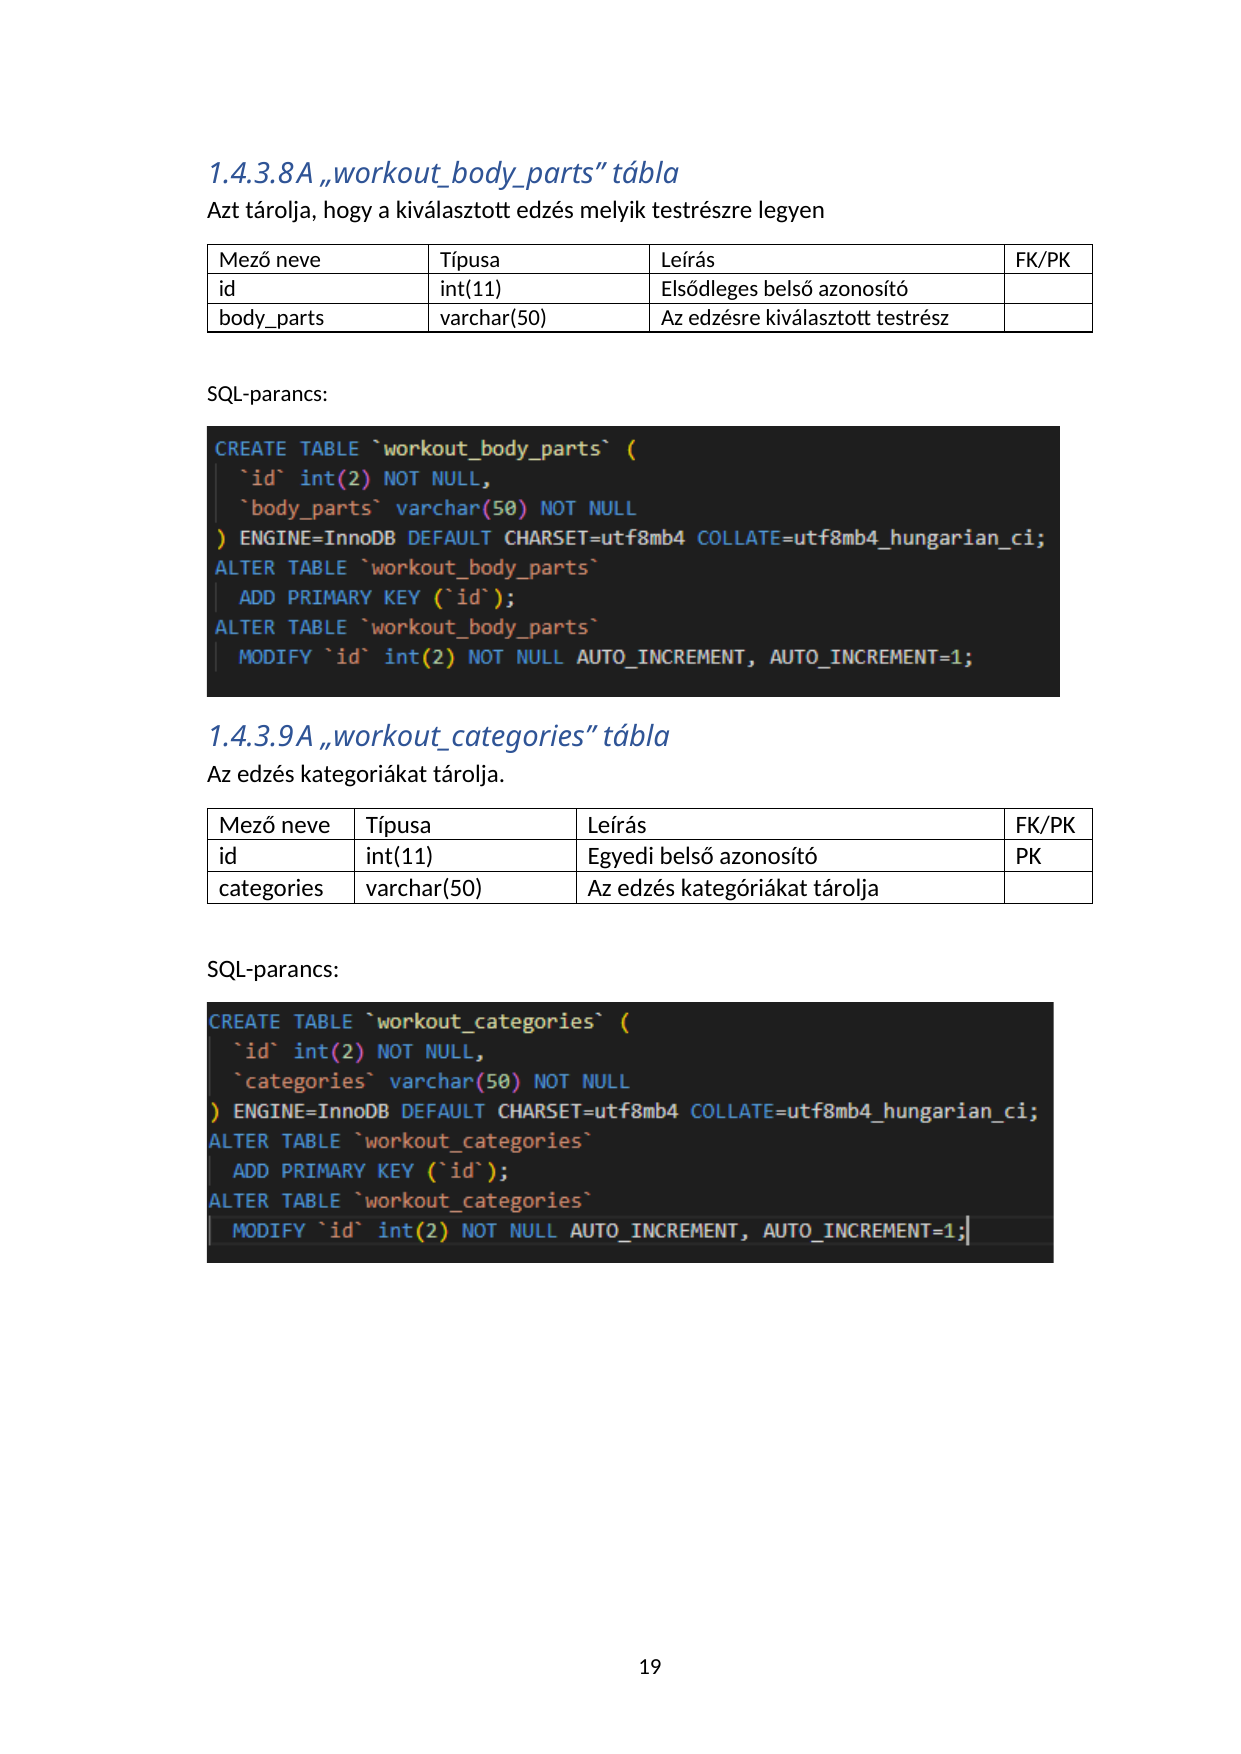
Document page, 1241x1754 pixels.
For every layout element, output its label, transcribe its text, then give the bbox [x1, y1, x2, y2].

table_header Mező neve [208, 809, 354, 839]
table_cell varchar(50) [429, 304, 649, 331]
table_header FK/PK [1005, 245, 1092, 273]
table_cell [1005, 872, 1092, 902]
text Azt tárolja, hogy a kiválasztott edzés melyik testrészre legyen [207, 195, 1092, 225]
table_cell id [208, 274, 428, 302]
table_cell Az edzés kategóriákat tárolja [577, 872, 1004, 902]
table_cell [1005, 304, 1092, 331]
table_cell id [208, 840, 354, 871]
table_cell Elsődleges belső azonosító [650, 274, 1004, 302]
picture [206, 426, 1060, 697]
subtitle A „workout_body_parts” tábla [207, 152, 1092, 192]
table_header Típusa [429, 245, 649, 273]
table_header Leírás [577, 809, 1004, 839]
table_header Mező neve [208, 245, 428, 273]
table_cell [1005, 274, 1092, 302]
table_cell Egyedi belső azonosító [577, 840, 1004, 871]
table_cell body_parts [208, 304, 428, 331]
table_header FK/PK [1005, 809, 1092, 839]
subtitle A „workout_categories” tábla [207, 715, 1092, 755]
picture [206, 1002, 1054, 1263]
table_cell varchar(50) [355, 872, 576, 902]
table_cell int(11) [429, 274, 649, 302]
table_header Leírás [650, 245, 1004, 273]
table_header Típusa [355, 809, 576, 839]
text SQL-parancs: [207, 953, 1092, 984]
text SQL-parancs: [207, 379, 1092, 407]
table_cell PK [1005, 840, 1092, 871]
table_cell categories [208, 872, 354, 902]
table_cell Az edzésre kiválasztott testrész [650, 304, 1004, 331]
text Az edzés kategoriákat tárolja. [207, 758, 1092, 789]
table_cell int(11) [355, 840, 576, 871]
